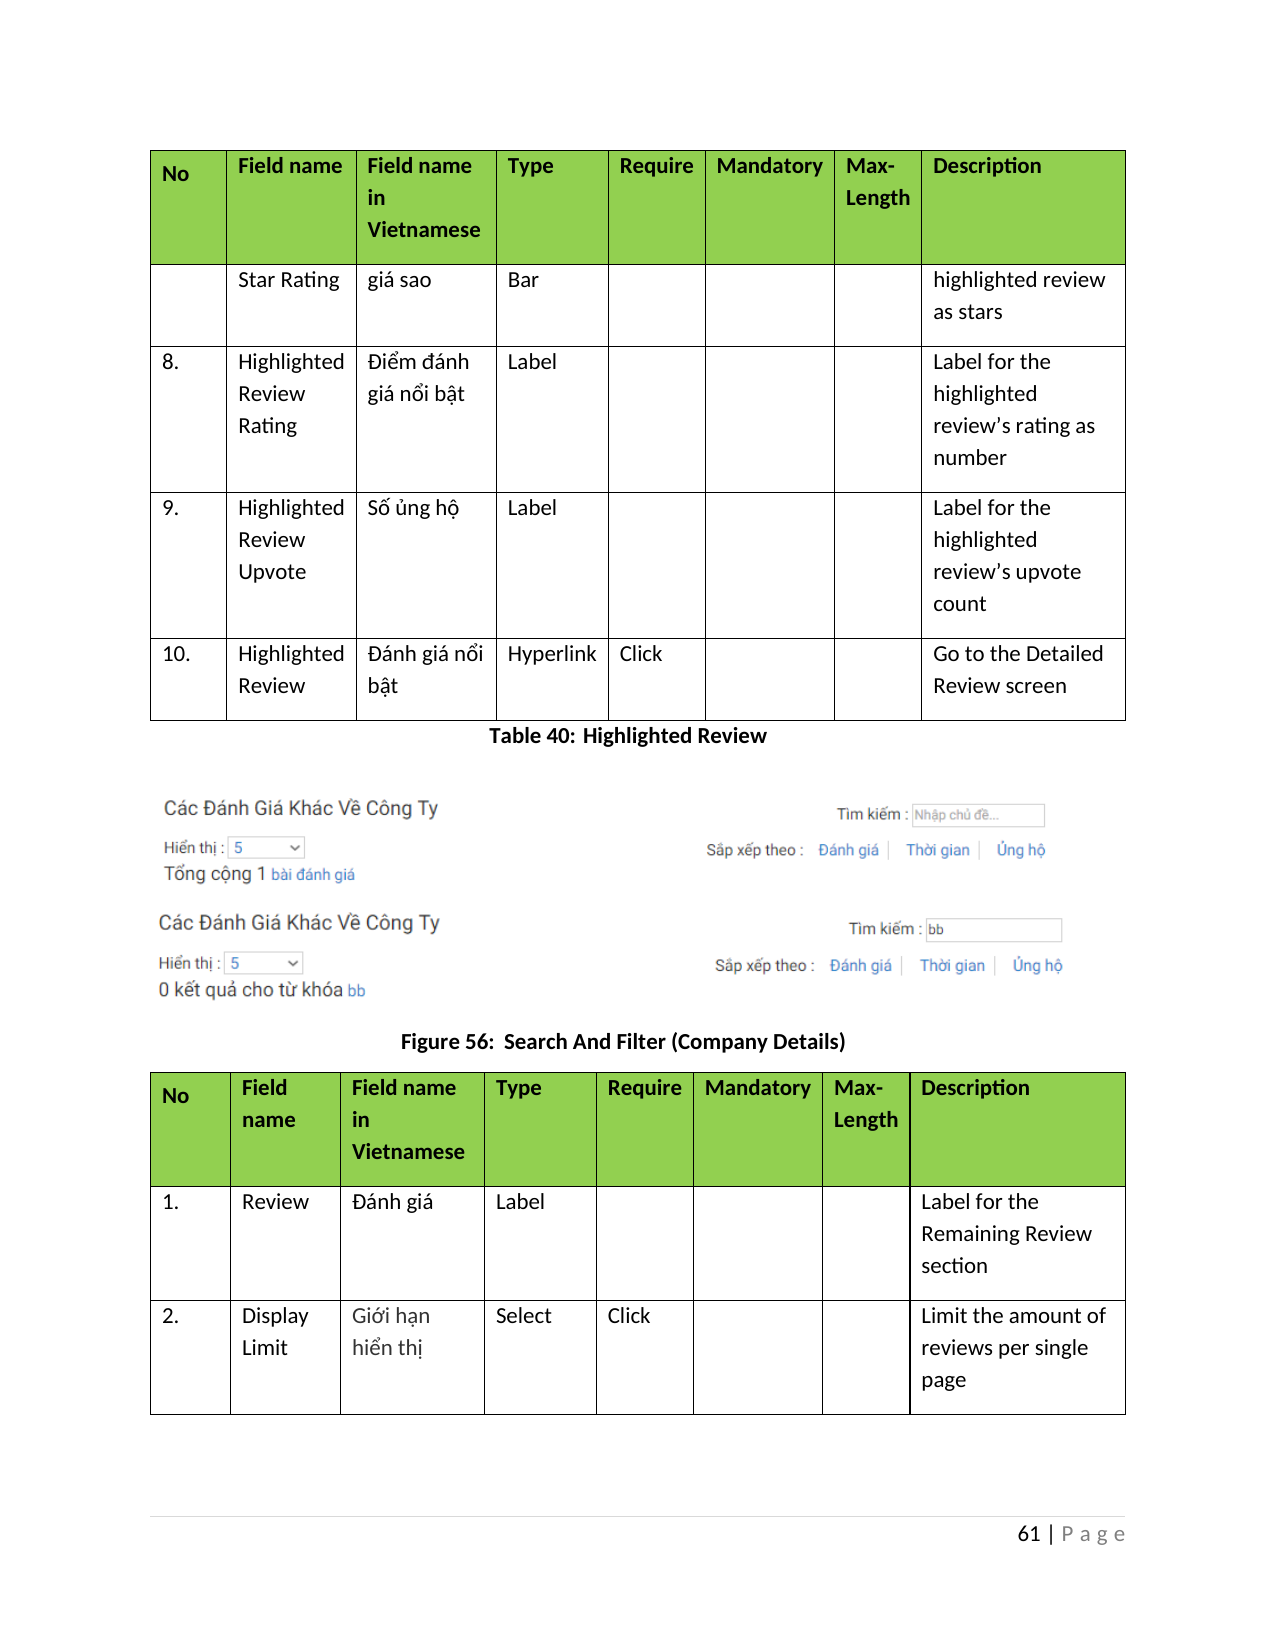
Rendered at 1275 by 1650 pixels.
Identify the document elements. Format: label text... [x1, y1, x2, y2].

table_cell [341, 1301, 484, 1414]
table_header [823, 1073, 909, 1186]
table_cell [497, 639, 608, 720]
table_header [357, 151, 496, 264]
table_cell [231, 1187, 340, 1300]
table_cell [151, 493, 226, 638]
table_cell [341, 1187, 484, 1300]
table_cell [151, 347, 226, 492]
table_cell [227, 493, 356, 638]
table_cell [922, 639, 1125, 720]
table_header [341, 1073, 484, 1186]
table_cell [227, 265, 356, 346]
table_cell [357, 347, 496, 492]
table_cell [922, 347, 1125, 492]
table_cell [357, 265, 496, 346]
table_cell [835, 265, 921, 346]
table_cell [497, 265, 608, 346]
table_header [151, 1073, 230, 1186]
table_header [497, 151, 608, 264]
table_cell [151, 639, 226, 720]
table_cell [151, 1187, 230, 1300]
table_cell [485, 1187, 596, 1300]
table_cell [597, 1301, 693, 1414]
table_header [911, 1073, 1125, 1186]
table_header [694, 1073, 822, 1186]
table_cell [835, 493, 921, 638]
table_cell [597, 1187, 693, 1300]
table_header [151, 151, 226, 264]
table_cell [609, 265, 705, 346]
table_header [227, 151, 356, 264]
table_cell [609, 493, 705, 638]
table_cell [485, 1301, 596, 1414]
picture [150, 796, 1125, 889]
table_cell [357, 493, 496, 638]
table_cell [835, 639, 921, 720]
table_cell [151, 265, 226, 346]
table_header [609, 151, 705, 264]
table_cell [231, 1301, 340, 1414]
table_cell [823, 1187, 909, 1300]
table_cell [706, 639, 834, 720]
text Search And Filter (Company Details) [122, 1027, 1125, 1055]
picture [150, 909, 1125, 1009]
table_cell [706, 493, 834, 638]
text Highlighted Review [131, 721, 1125, 749]
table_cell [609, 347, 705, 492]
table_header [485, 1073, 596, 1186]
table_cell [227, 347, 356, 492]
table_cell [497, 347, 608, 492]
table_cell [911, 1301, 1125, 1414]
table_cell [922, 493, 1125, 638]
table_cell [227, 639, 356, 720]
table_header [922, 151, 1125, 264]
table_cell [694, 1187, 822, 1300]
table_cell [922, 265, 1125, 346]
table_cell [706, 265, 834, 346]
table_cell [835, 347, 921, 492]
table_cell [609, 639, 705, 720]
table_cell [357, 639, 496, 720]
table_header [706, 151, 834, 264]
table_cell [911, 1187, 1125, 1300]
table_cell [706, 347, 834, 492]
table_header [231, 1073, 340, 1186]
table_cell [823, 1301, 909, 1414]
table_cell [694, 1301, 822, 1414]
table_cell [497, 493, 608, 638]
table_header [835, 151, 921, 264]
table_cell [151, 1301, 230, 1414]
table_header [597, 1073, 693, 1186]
